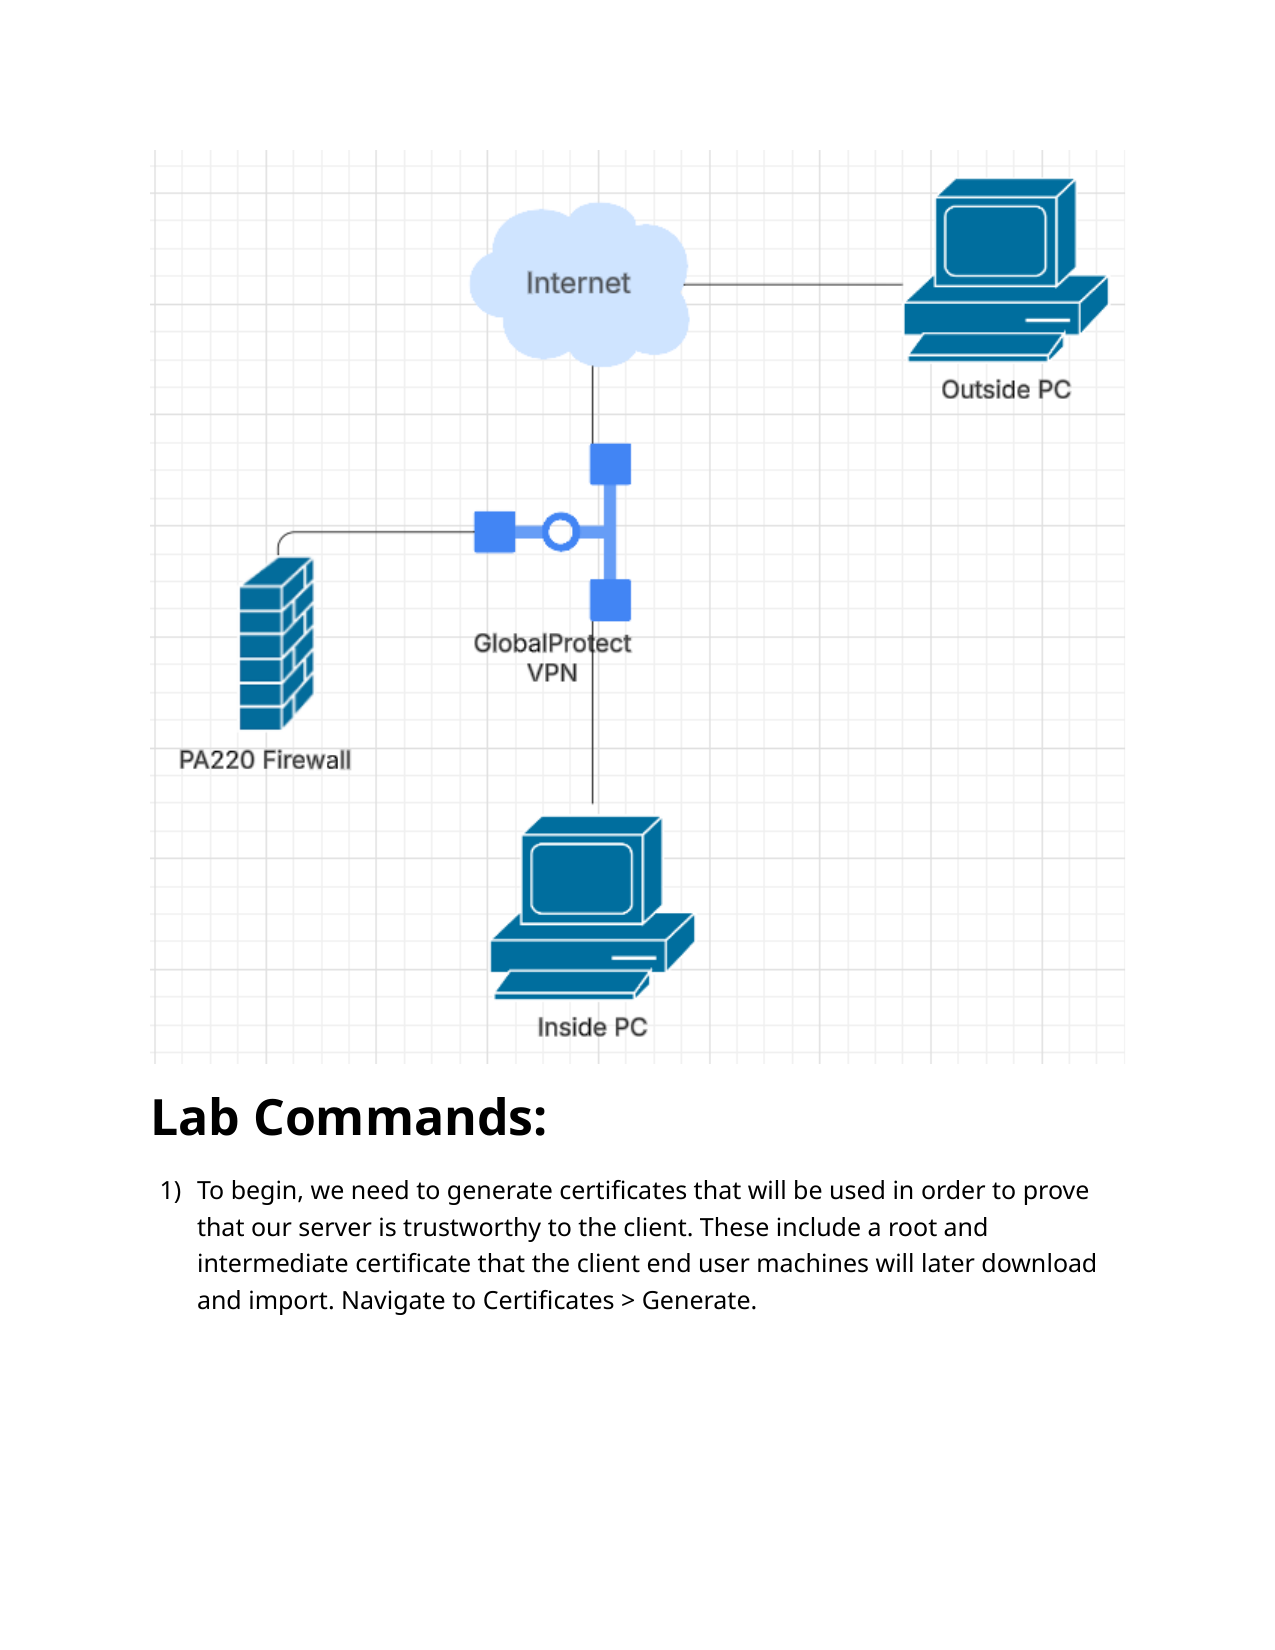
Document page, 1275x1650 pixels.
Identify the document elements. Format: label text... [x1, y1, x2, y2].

picture [150, 150, 1125, 1064]
list To begin, we need to generate certificates that will be used in order to prove that our server is trustworthy to the client. These include a root and intermediate certificate that the client end user machines will later download and import. Navigate to Certificates > Generate. [159, 1172, 1125, 1317]
text Lab Commands: [150, 1082, 1125, 1150]
